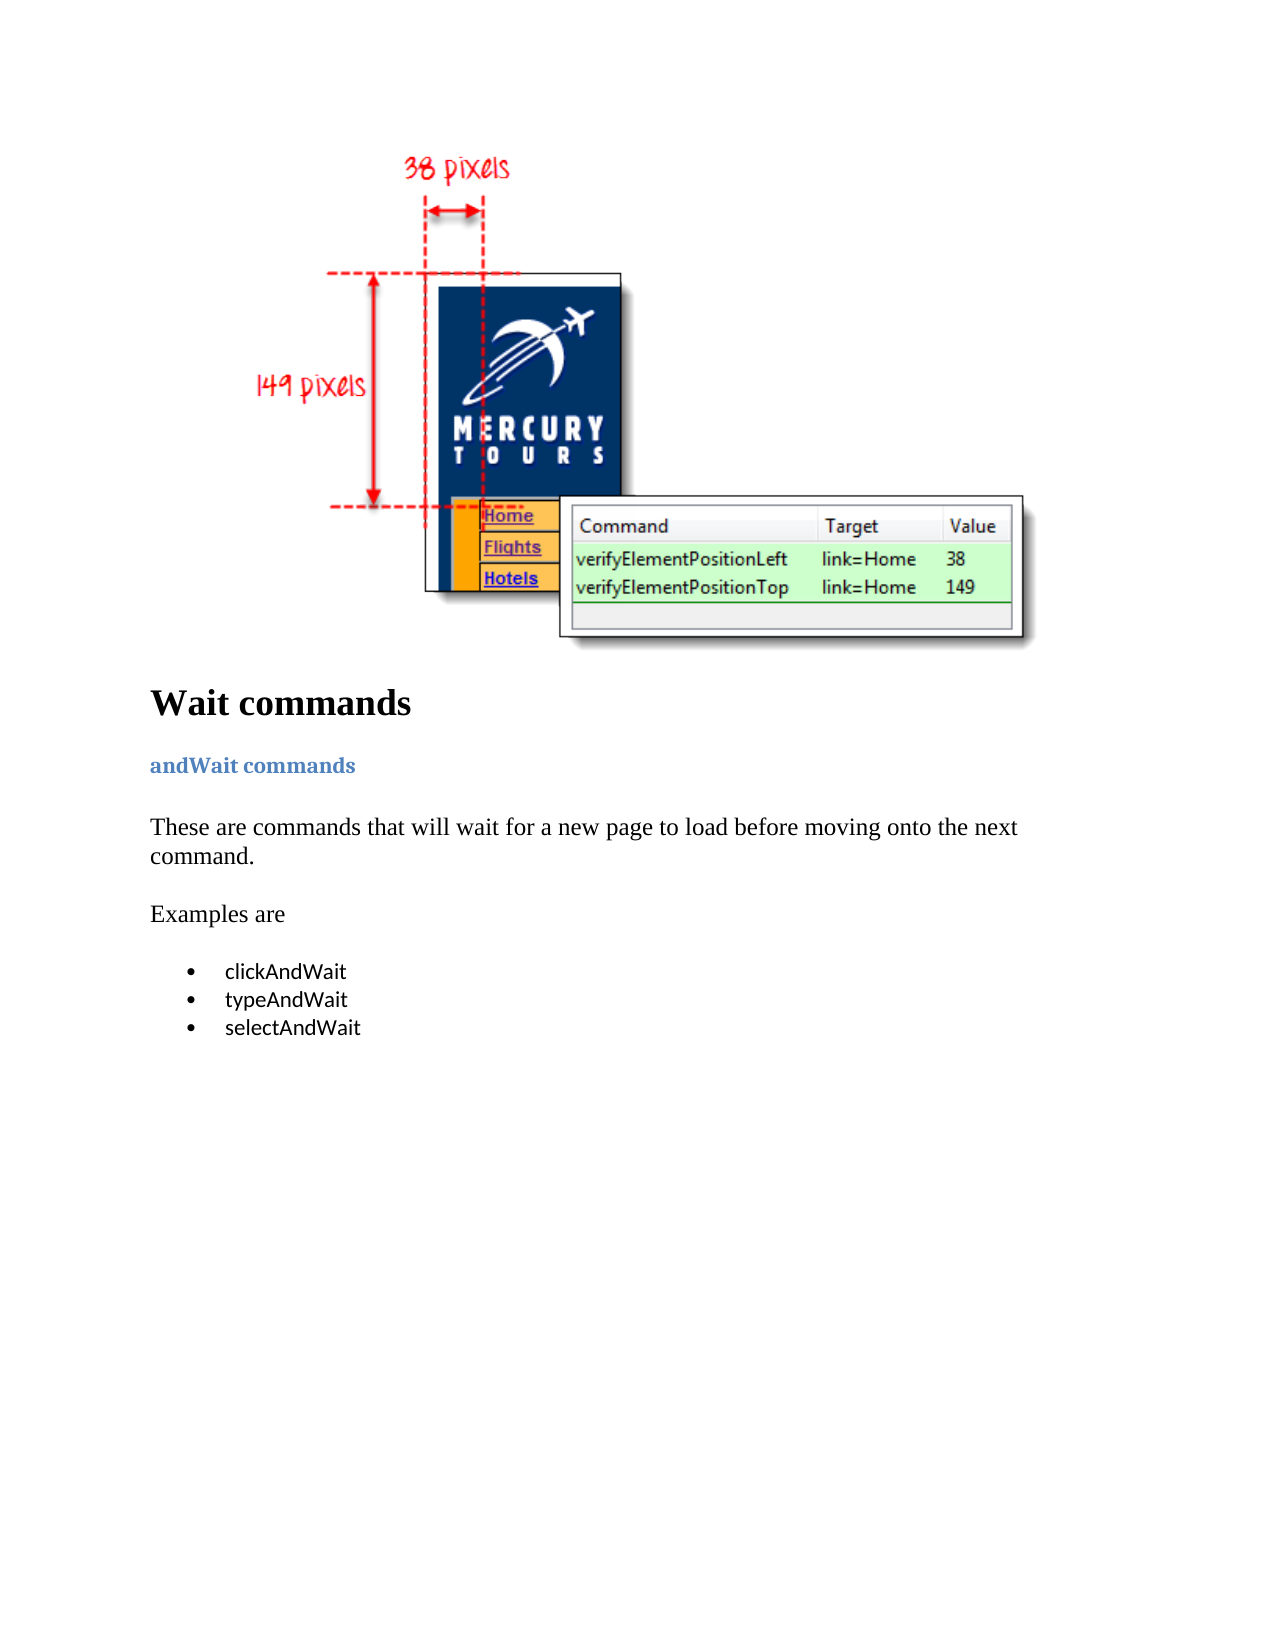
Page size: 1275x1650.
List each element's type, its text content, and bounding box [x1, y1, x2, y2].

picture [237, 150, 1038, 652]
list clickAndWait [187, 957, 1125, 985]
text Examples are [150, 899, 1125, 928]
subtitle andWait commands [150, 753, 1125, 779]
list selectAndWait [187, 1013, 1125, 1041]
text These are commands that will wait for a new page to load before moving onto the next command. [150, 812, 1125, 870]
subtitle Wait commands [150, 681, 1125, 724]
list typeAndWait [187, 985, 1125, 1013]
